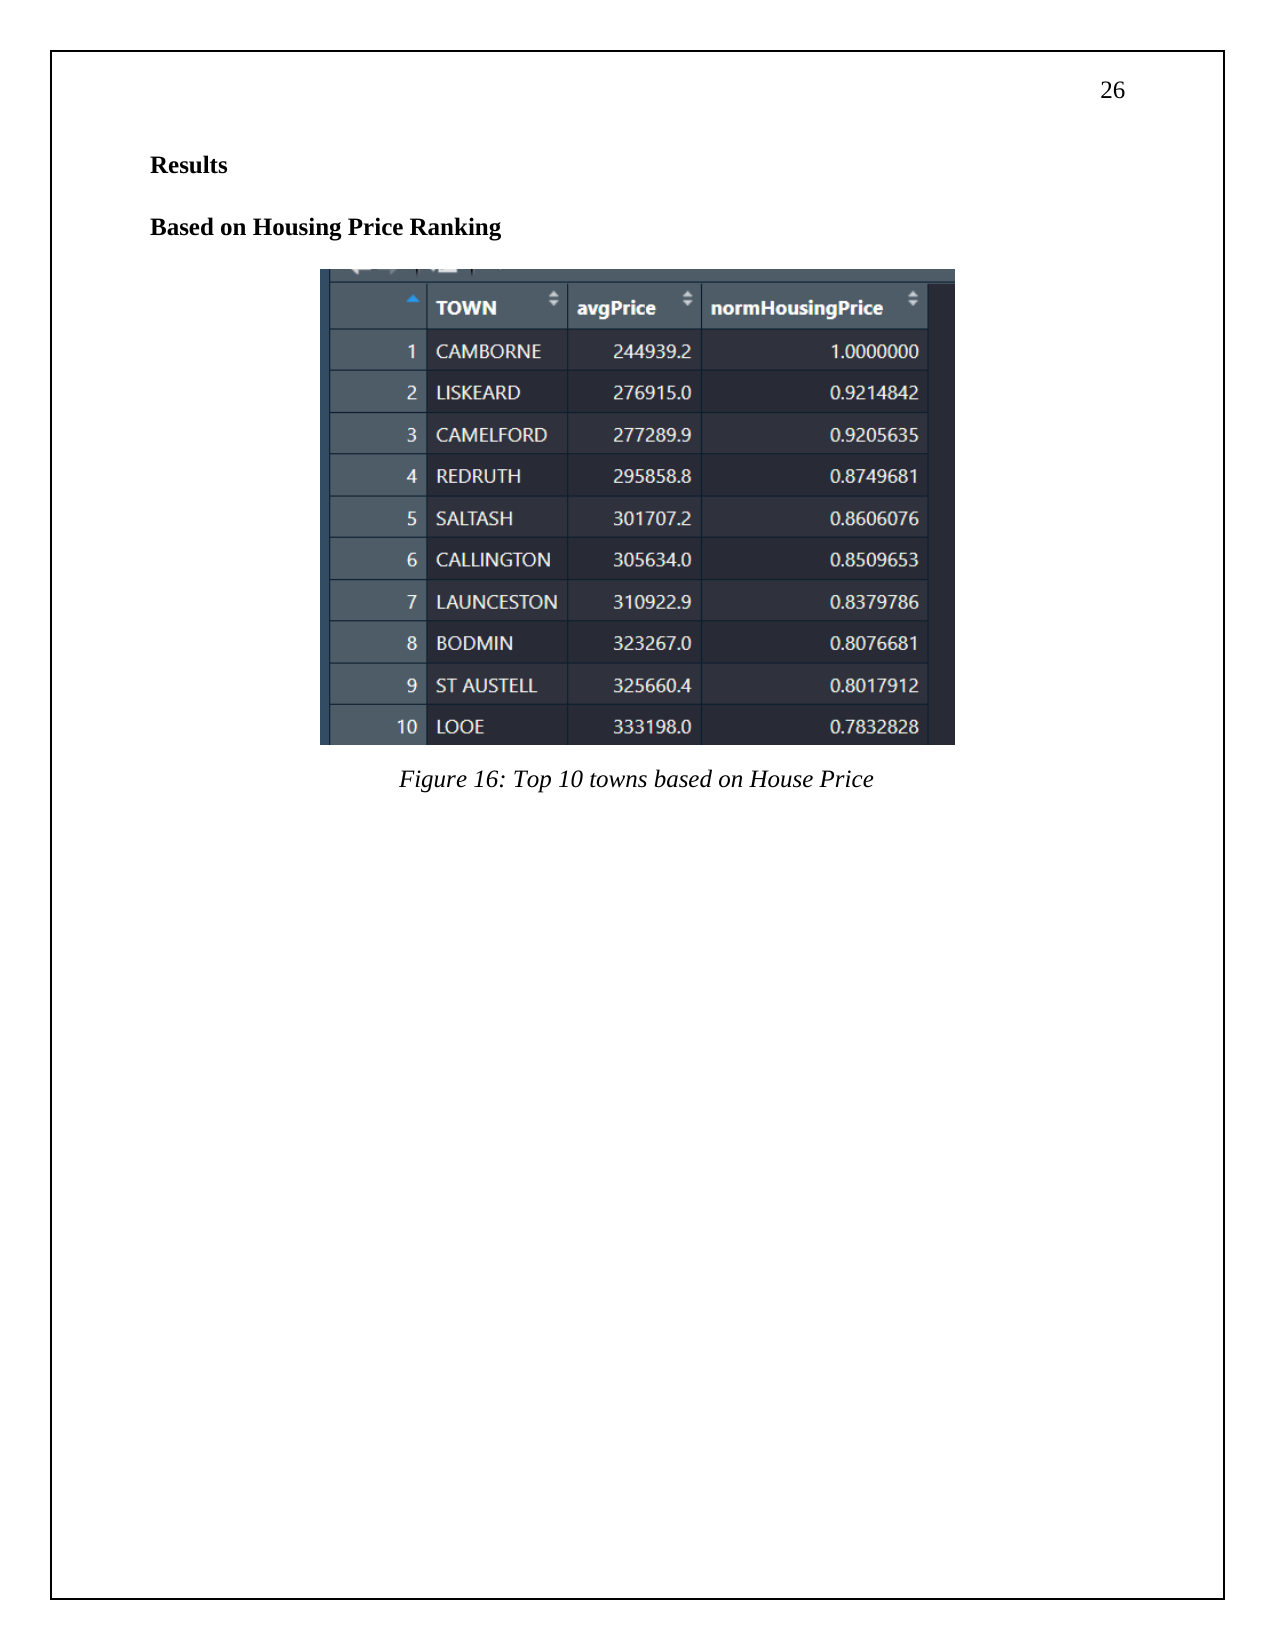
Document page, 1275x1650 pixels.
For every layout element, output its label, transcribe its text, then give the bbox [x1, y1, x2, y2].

picture [320, 269, 955, 745]
subtitle Results [150, 150, 1125, 179]
subtitle Based on Housing Price Ranking [150, 212, 1125, 240]
text Figure 16: Top 10 towns based on House Price [150, 764, 1125, 793]
